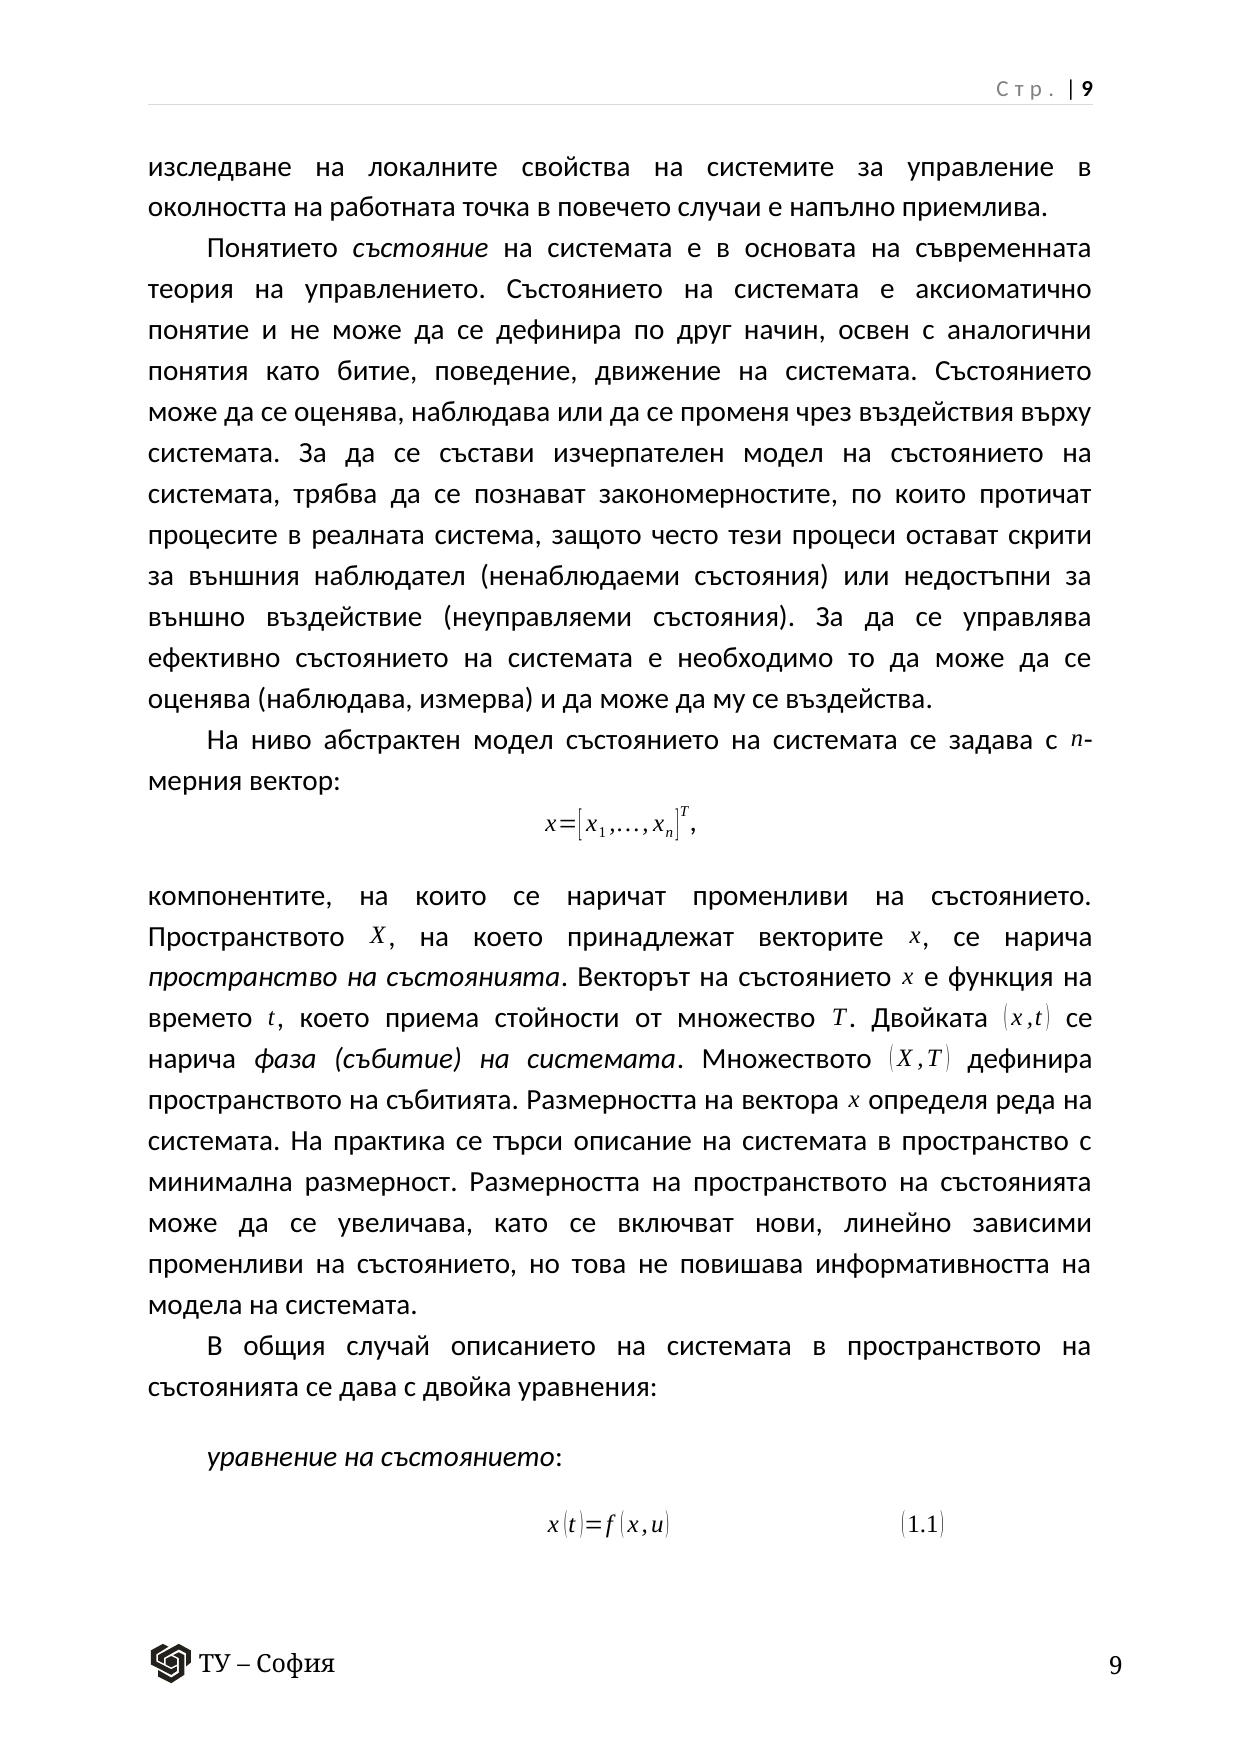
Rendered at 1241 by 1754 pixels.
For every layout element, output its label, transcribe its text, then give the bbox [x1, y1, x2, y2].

text , [148, 803, 1093, 842]
text В общия случай описанието на системата в пространството на състоянията се дава с двойка уравнения: [148, 1327, 1093, 1403]
text компонентите, на които се наричат променливи на състоянието. Пространството , на което принадлежат векторите , се нарича пространство на състоянията. Векторът на състоянието е функция на времето , което приема стойности от множество . Двойката се нарича фаза (събитие) на системата. Множеството дефинира пространството на събитията. Размерността на вектора определя реда на системата. На практика се търси описание на системата в пространство с минимална размерност. Размерността на пространството на състоянията може да се увеличава, като се включват нови, линейно зависими променливи на състоянието, но това не повишава информативността на модела на системата. [148, 877, 1093, 1322]
text уравнение на състоянието: [148, 1438, 1093, 1474]
text Понятието състояние на системата е в основата на съвременната теория на управлението. Състоянието на системата е аксиоматично понятие и не може да се дефинира по друг начин, освен с аналогични понятия като битие, поведение, движение на системата. Състоянието може да се оценява, наблюдава или да се променя чрез въздействия върху системата. За да се състави изчерпателен модел на състоянието на системата, трябва да се познават закономерностите, по които протичат процесите в реалната система, защото често тези процеси остават скрити за външния наблюдател (ненаблюдаеми състояния) или недостъпни за външно въздействие (неуправляеми състояния). За да се управлява ефективно състоянието на системата е необходимо то да може да се оценява (наблюдава, измерва) и да може да му се въздейства. [148, 229, 1093, 715]
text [148, 148, 1093, 224]
text На ниво абстрактен модел състоянието на системата се задава с -мерния вектор: [148, 721, 1093, 797]
